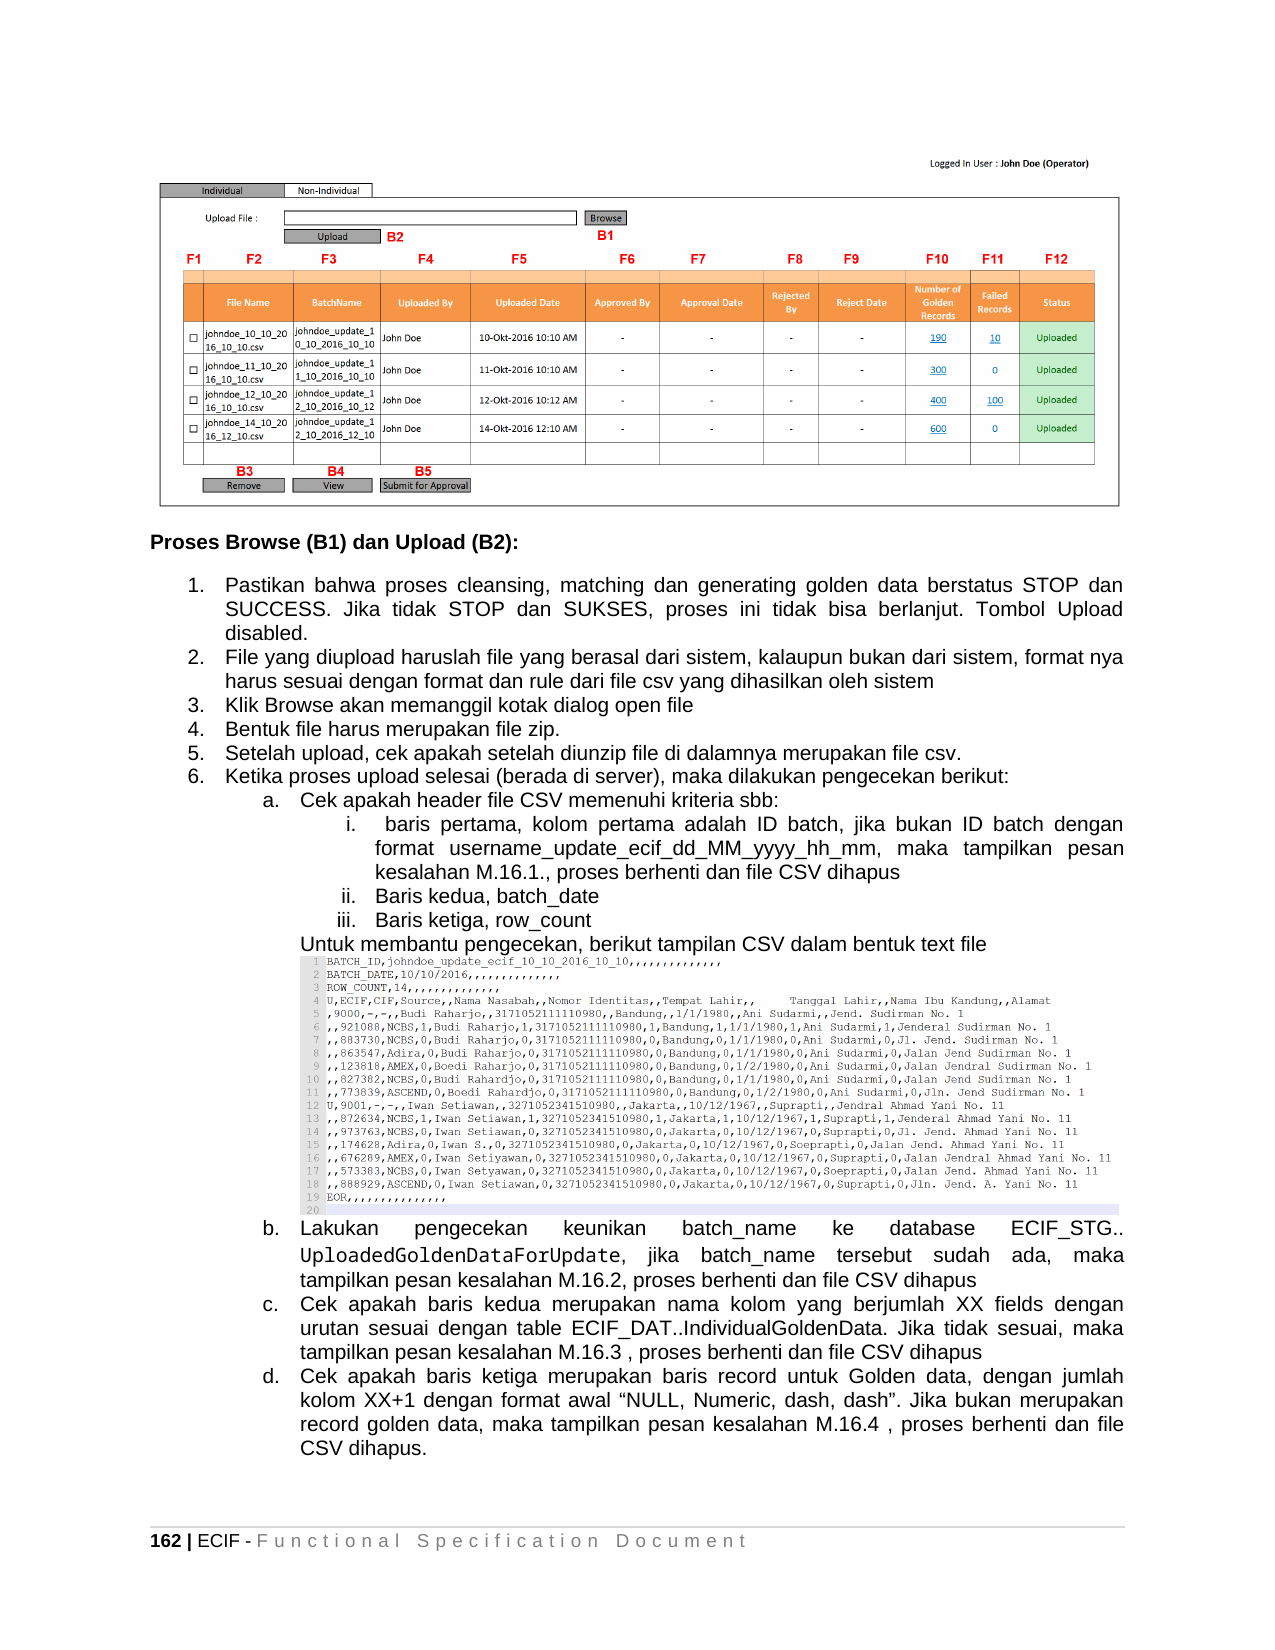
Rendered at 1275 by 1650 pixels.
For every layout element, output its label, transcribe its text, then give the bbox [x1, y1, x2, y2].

picture [300, 956, 1120, 1215]
picture [150, 150, 1124, 512]
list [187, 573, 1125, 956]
text Proses Browse (B1) dan Upload (B2): [150, 530, 1125, 554]
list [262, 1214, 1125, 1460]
